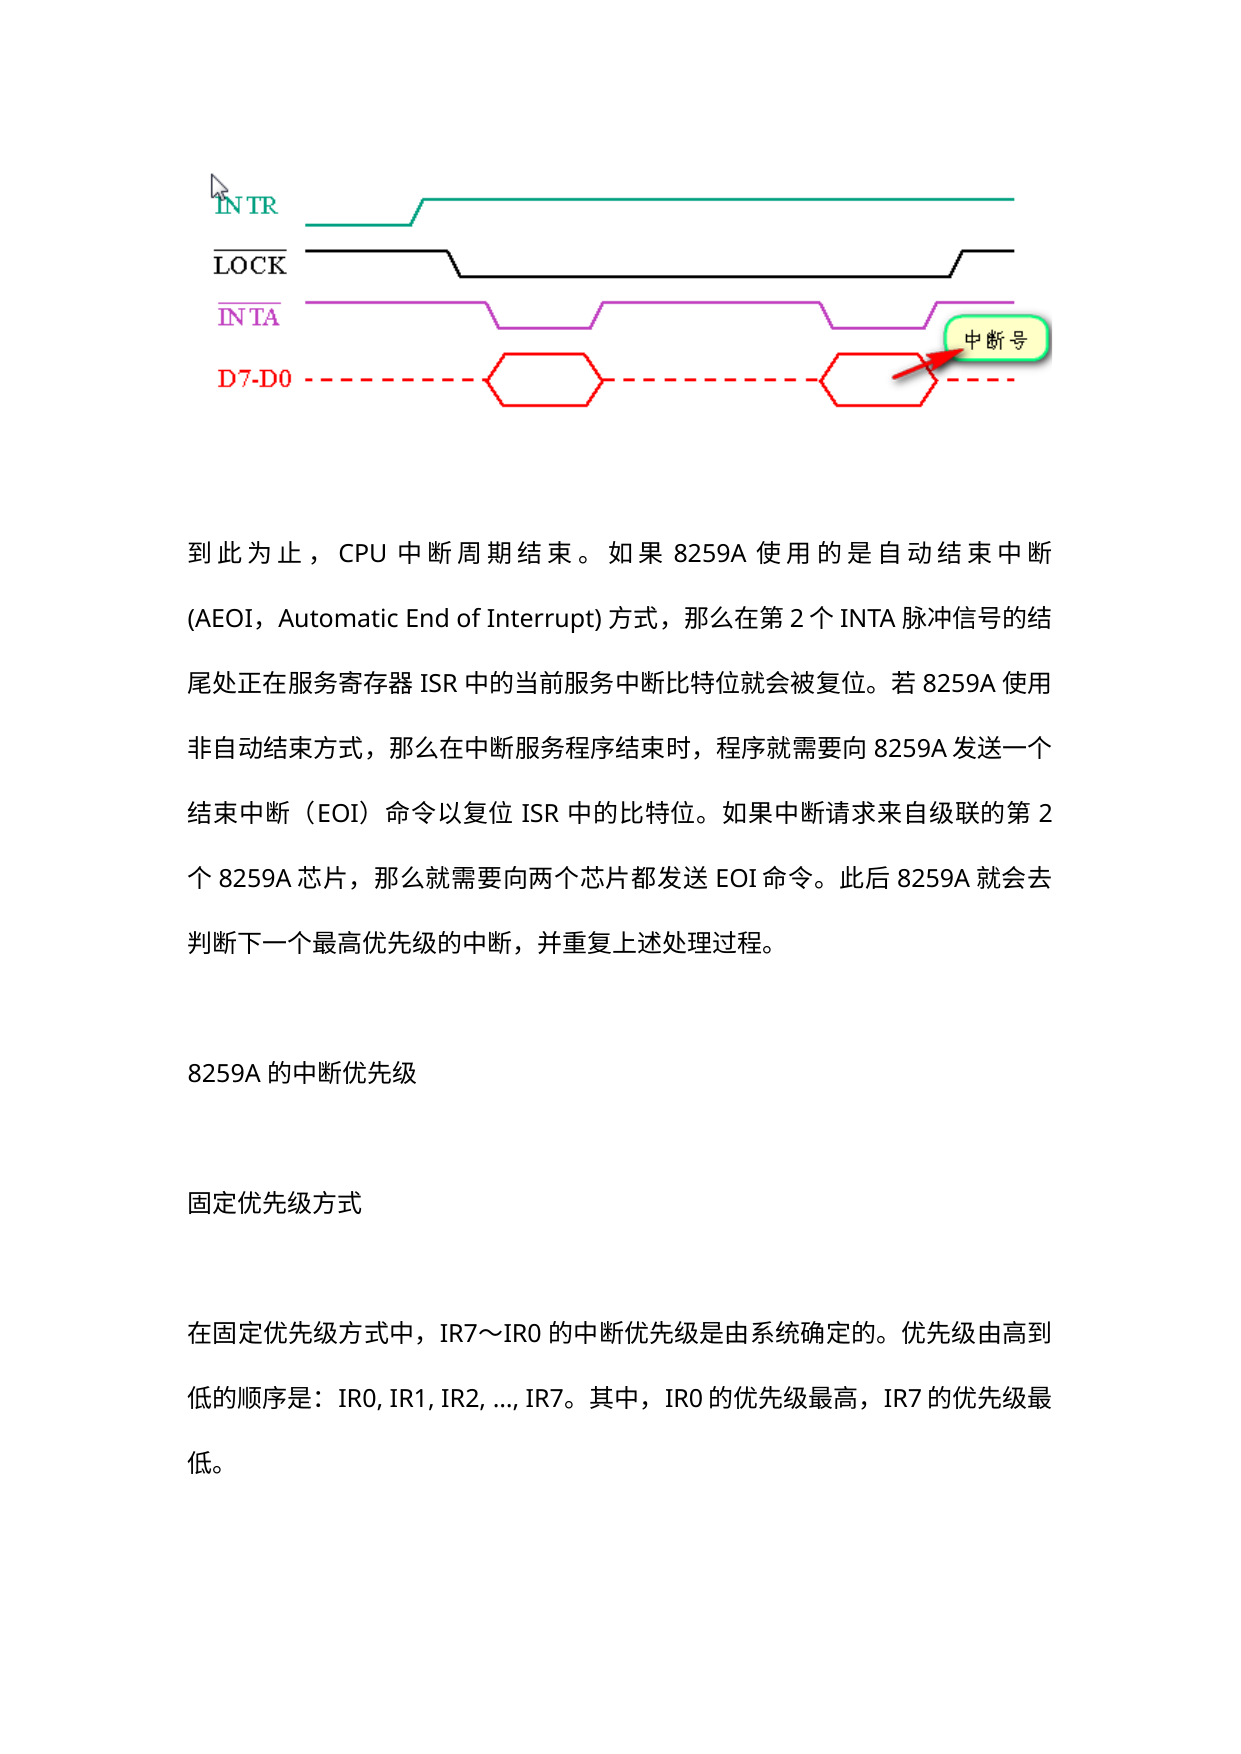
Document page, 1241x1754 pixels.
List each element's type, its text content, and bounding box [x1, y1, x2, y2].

text 到此为止，CPU中断周期结束。如果8259A使用的是自动结束中断(AEOI，Automatic End of Interrupt) 方式，那么在第2个 INTA 脉冲信号的结尾处正在服务寄存器 ISR 中的当前服务中断比特位就会被复位。若8259A 使用非自动结束方式，那么在中断服务程序结束时，程序就需要向8259A发送一个结束中断（EOI）命令以复位 ISR 中的比特位。如果中断请求来自级联的第2个8259A芯片，那么就需要向两个芯片都发送EOI命令。此后8259A就会去判断下一个最高优先级的中断，并重复上述处理过程。 [187, 519, 1053, 974]
text 在固定优先级方式中，IR7～IR0 的中断优先级是由系统确定的。优先级由高到低的顺序是：IR0, IR1, IR2, …, IR7。其中，IR0的优先级最高，IR7的优先级最低。 [187, 1299, 1053, 1494]
text 固定优先级方式 [187, 1169, 1053, 1234]
picture [187, 162, 1053, 443]
text 8259A 的中断优先级 [187, 1039, 1053, 1104]
